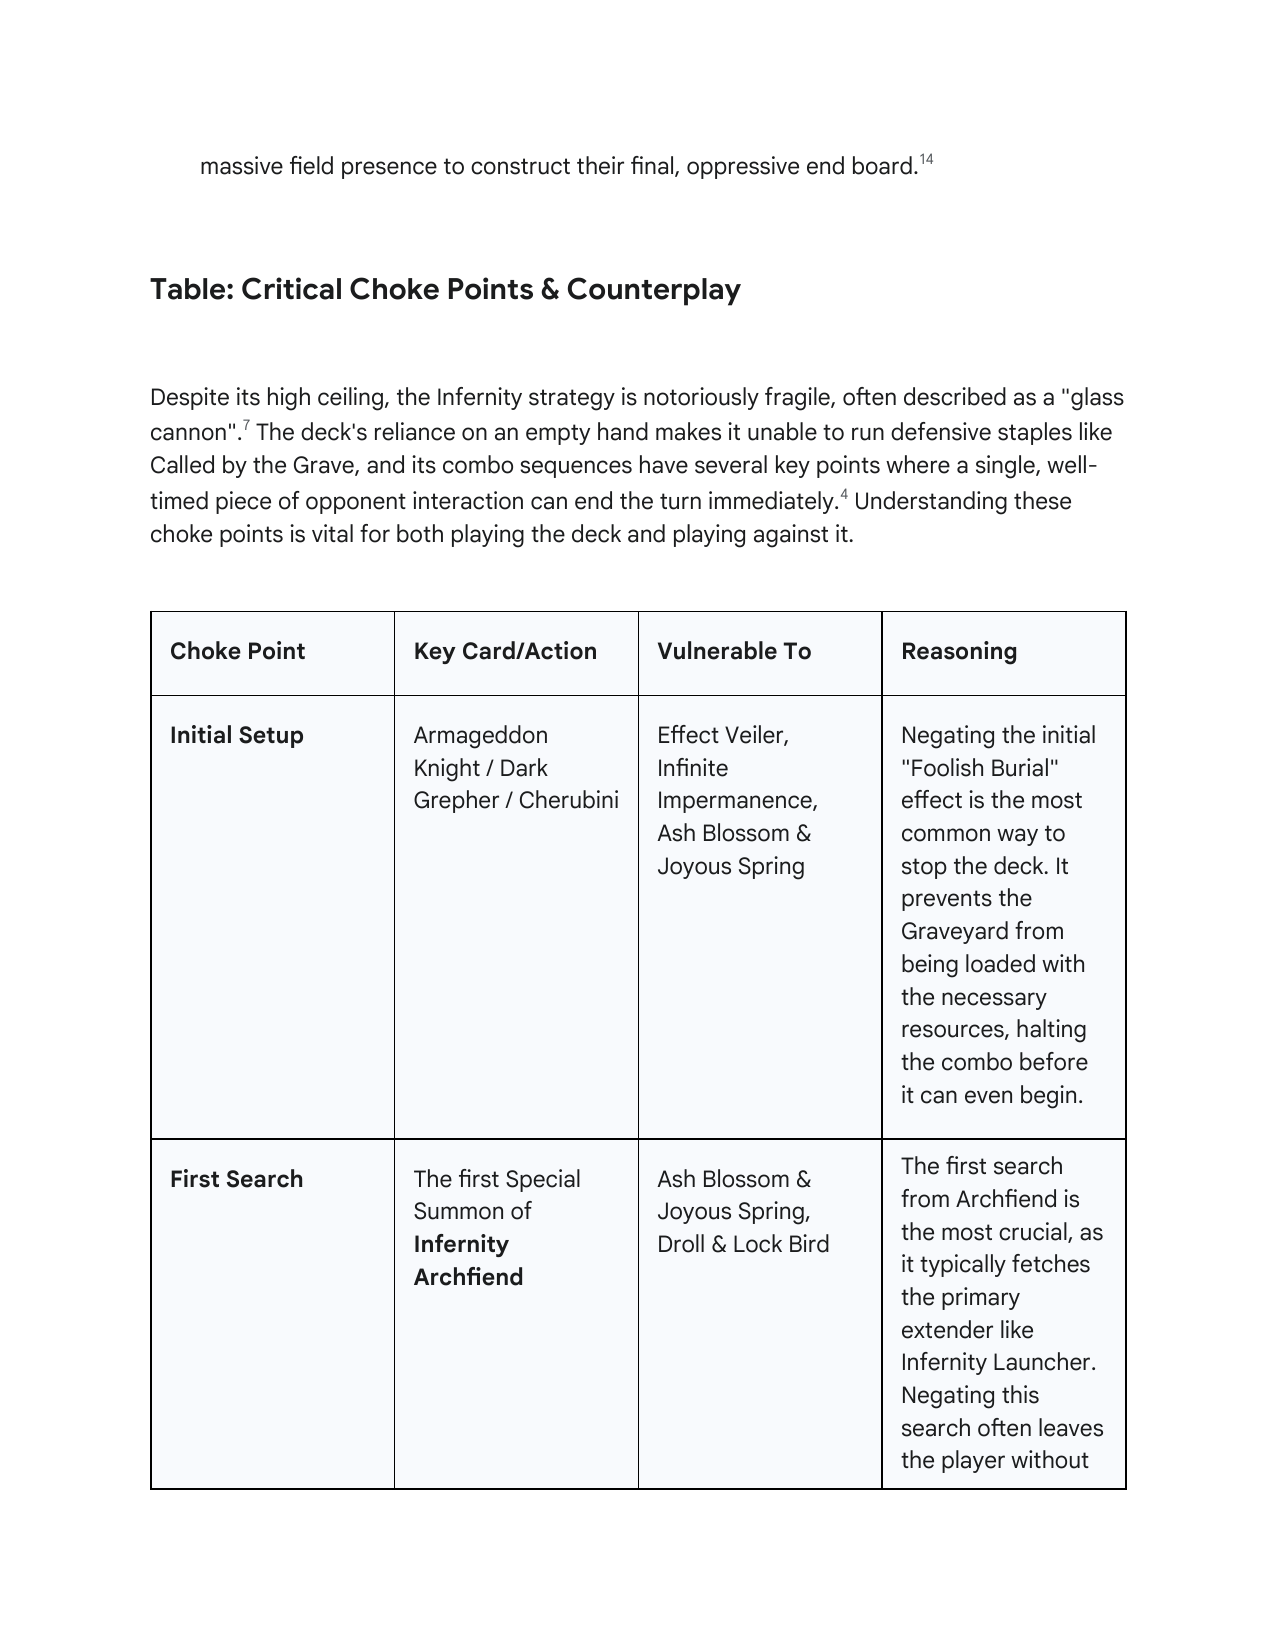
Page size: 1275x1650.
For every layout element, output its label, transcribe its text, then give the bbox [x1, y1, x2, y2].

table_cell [395, 1140, 638, 1488]
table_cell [883, 1140, 1125, 1488]
table_header Vulnerable To [639, 612, 881, 694]
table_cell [639, 1140, 881, 1488]
table_cell Initial Setup [152, 696, 394, 1138]
table_header Reasoning [883, 612, 1125, 694]
table_cell First Search [152, 1140, 394, 1488]
table_cell Effect Veiler, Infinite Impermanence, Ash Blossom & Joyous Spring [639, 696, 881, 1138]
table_header Choke Point [152, 612, 394, 694]
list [162, 150, 1125, 181]
table_cell Negating the initial "Foolish Burial" effect is the most common way to stop the deck. It prevents the Graveyard from being loaded with the necessary resources, halting the combo before it can even begin. [883, 696, 1125, 1138]
table_header Key Card/Action [395, 612, 638, 694]
table_cell Armageddon Knight / Dark Grepher / Cherubini [395, 696, 638, 1138]
text Despite its high ceiling, the Infernity strategy is notoriously fragile, often described as a "glass cannon".7 The deck's reliance on an empty hand makes it unable to run defensive staples like Called by the Grave, and its combo sequences have several key points where a single, well-timed piece of opponent interaction can end the turn immediately.4 Understanding these choke points is vital for both playing the deck and playing against it. [150, 383, 1125, 549]
subtitle Table: Critical Choke Points & Counterplay [150, 271, 1125, 308]
